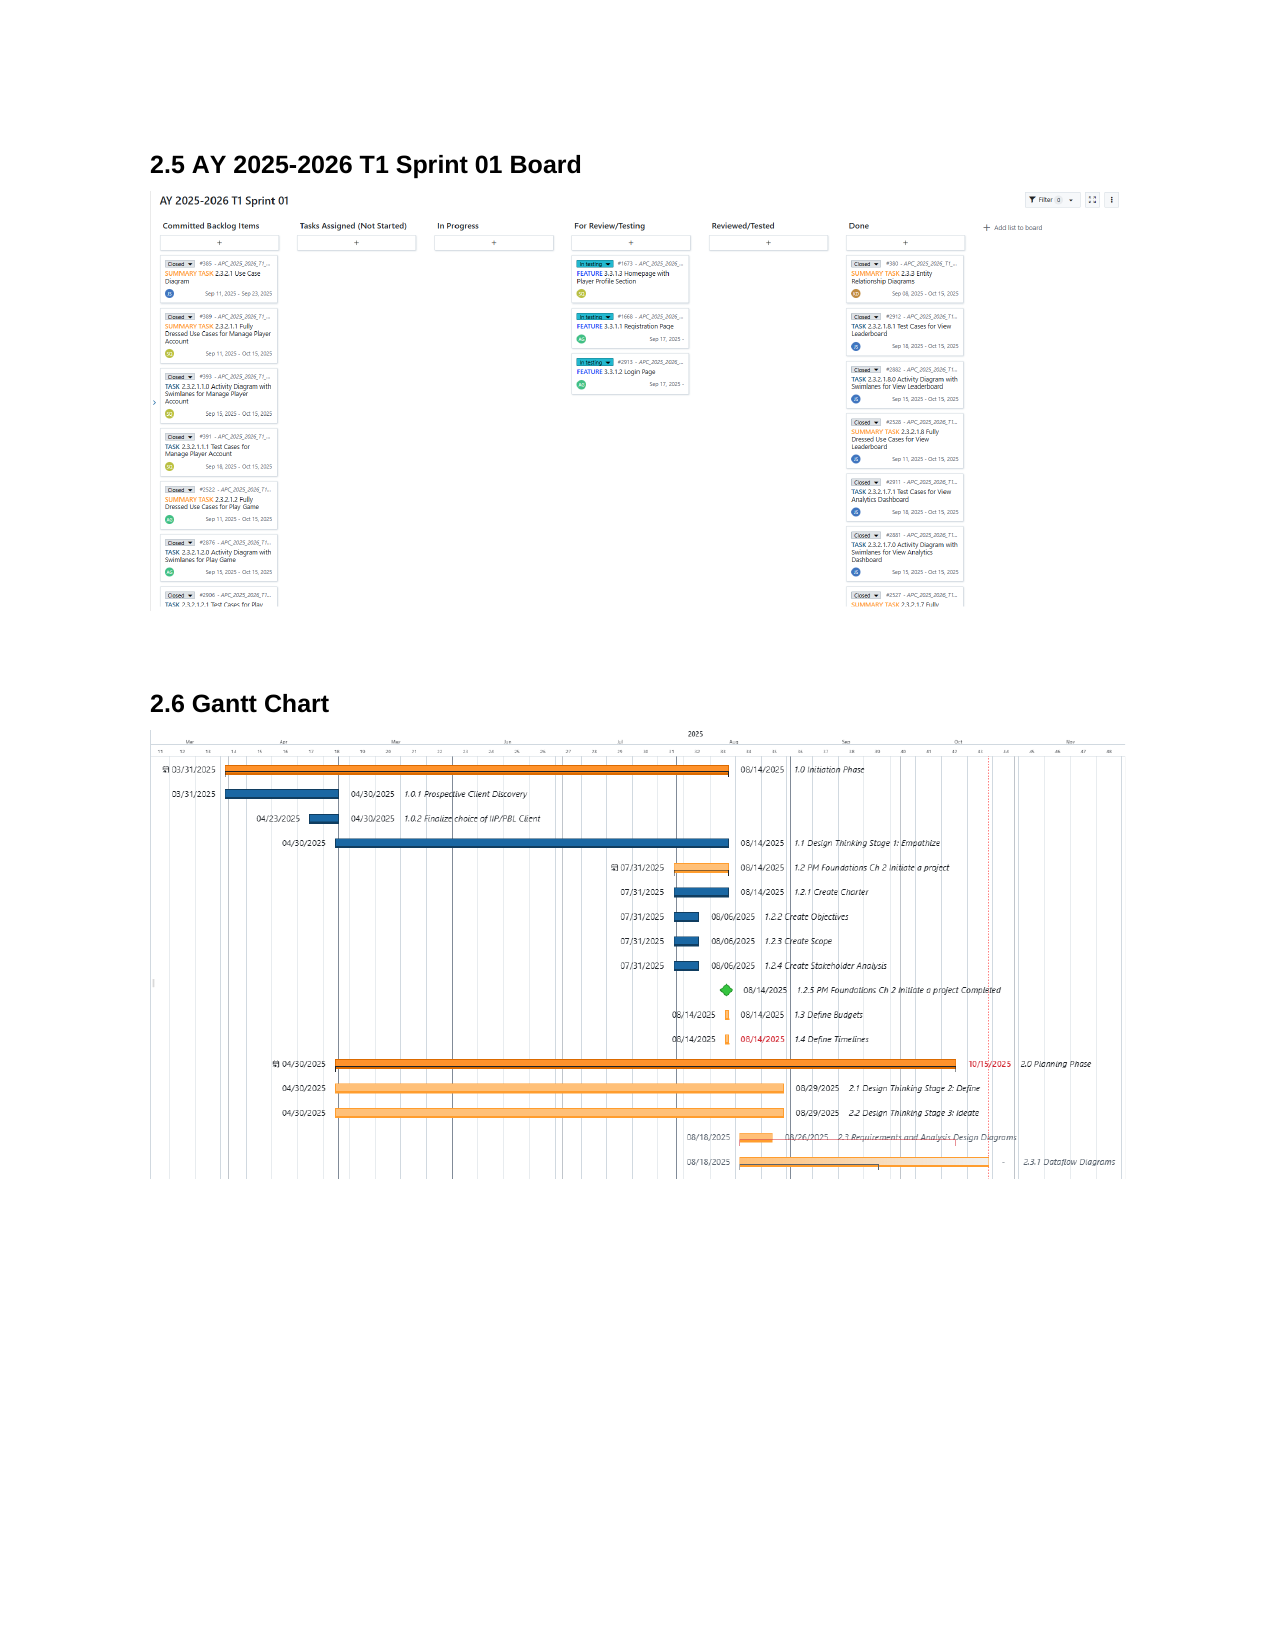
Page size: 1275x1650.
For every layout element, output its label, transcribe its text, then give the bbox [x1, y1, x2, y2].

picture [150, 730, 1125, 1179]
subtitle 2.5 AY 2025-2026 T1 Sprint 01 Board [150, 150, 1125, 179]
picture [150, 191, 1125, 611]
subtitle 2.6 Gantt Chart [150, 689, 1125, 718]
